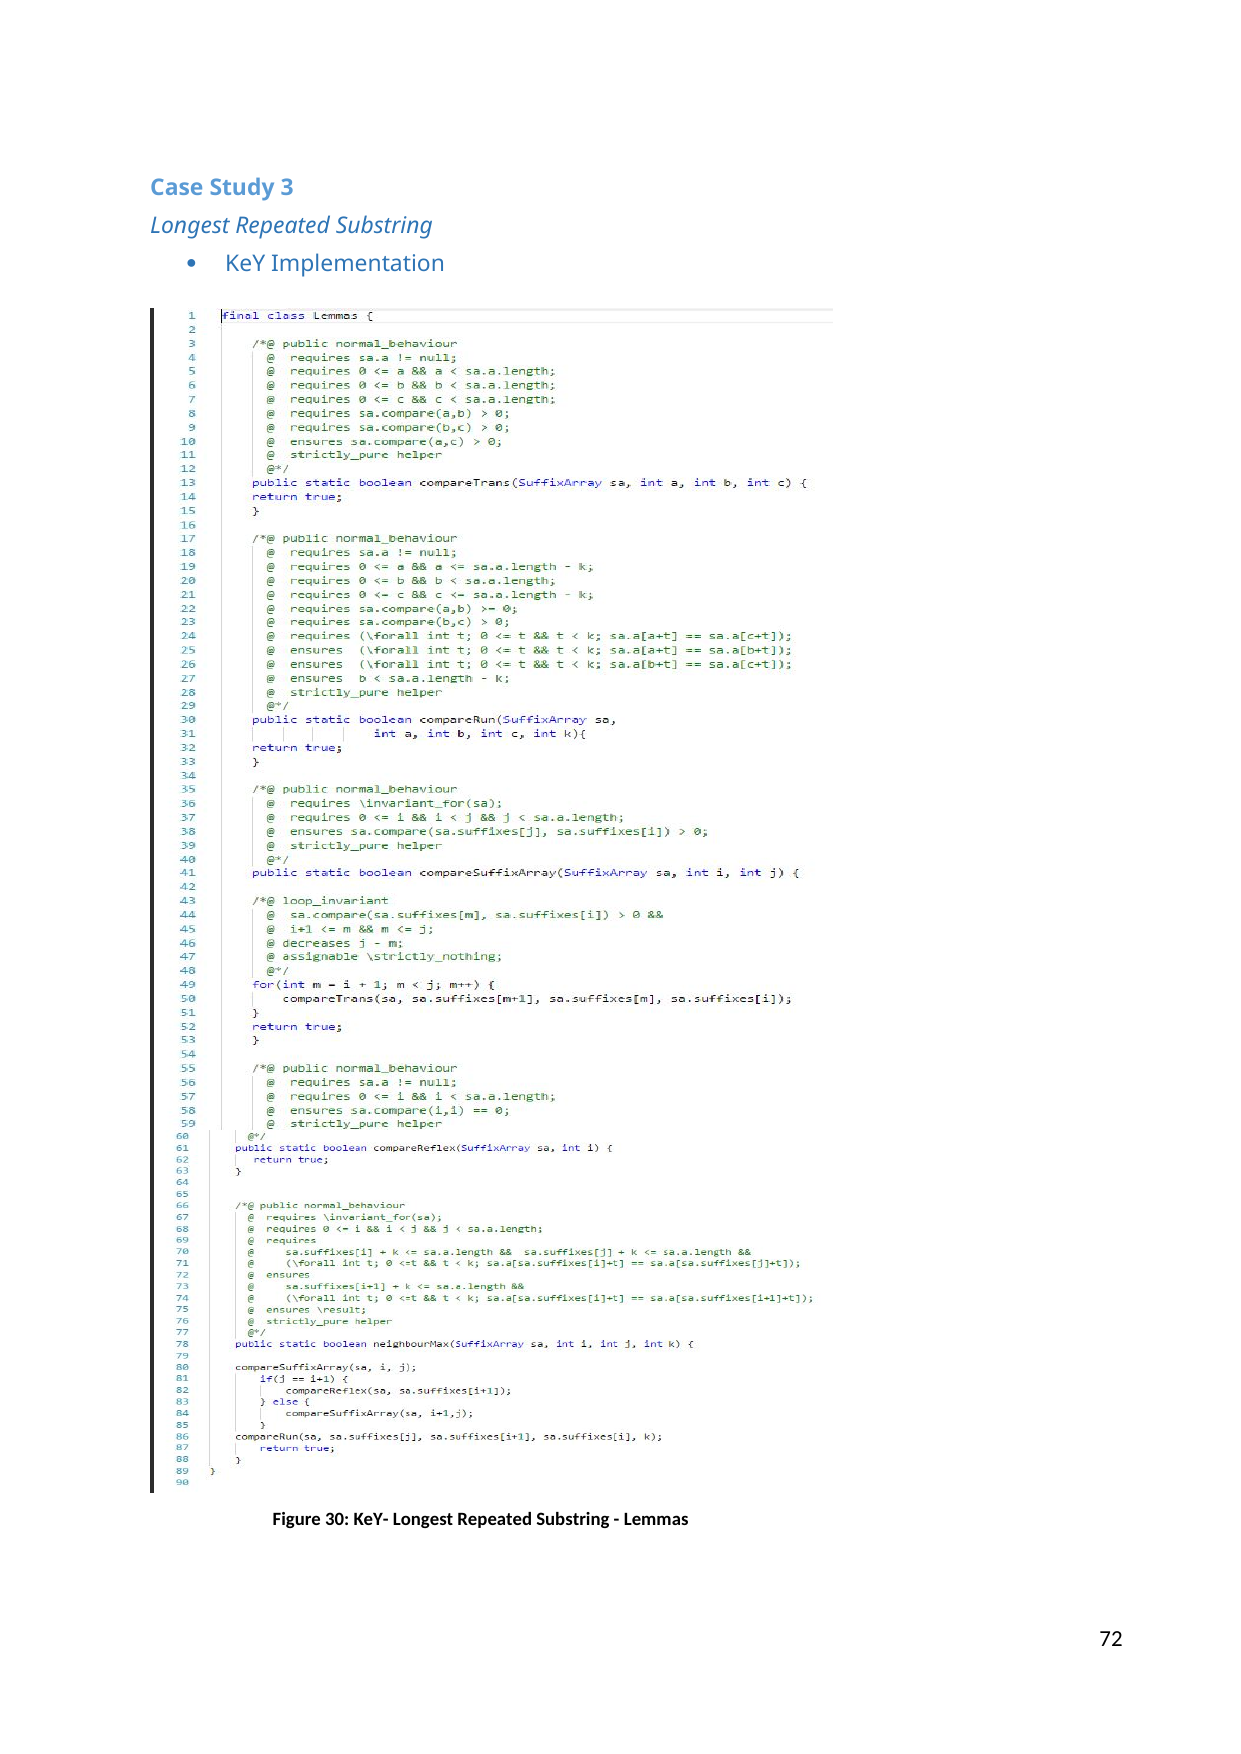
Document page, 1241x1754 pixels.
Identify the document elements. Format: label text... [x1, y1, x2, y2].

subtitle Case Study 3 [150, 171, 1122, 202]
subtitle Longest Repeated Substring [150, 209, 1122, 240]
subtitle KeY Implementation [187, 247, 1122, 278]
picture [150, 308, 833, 1493]
